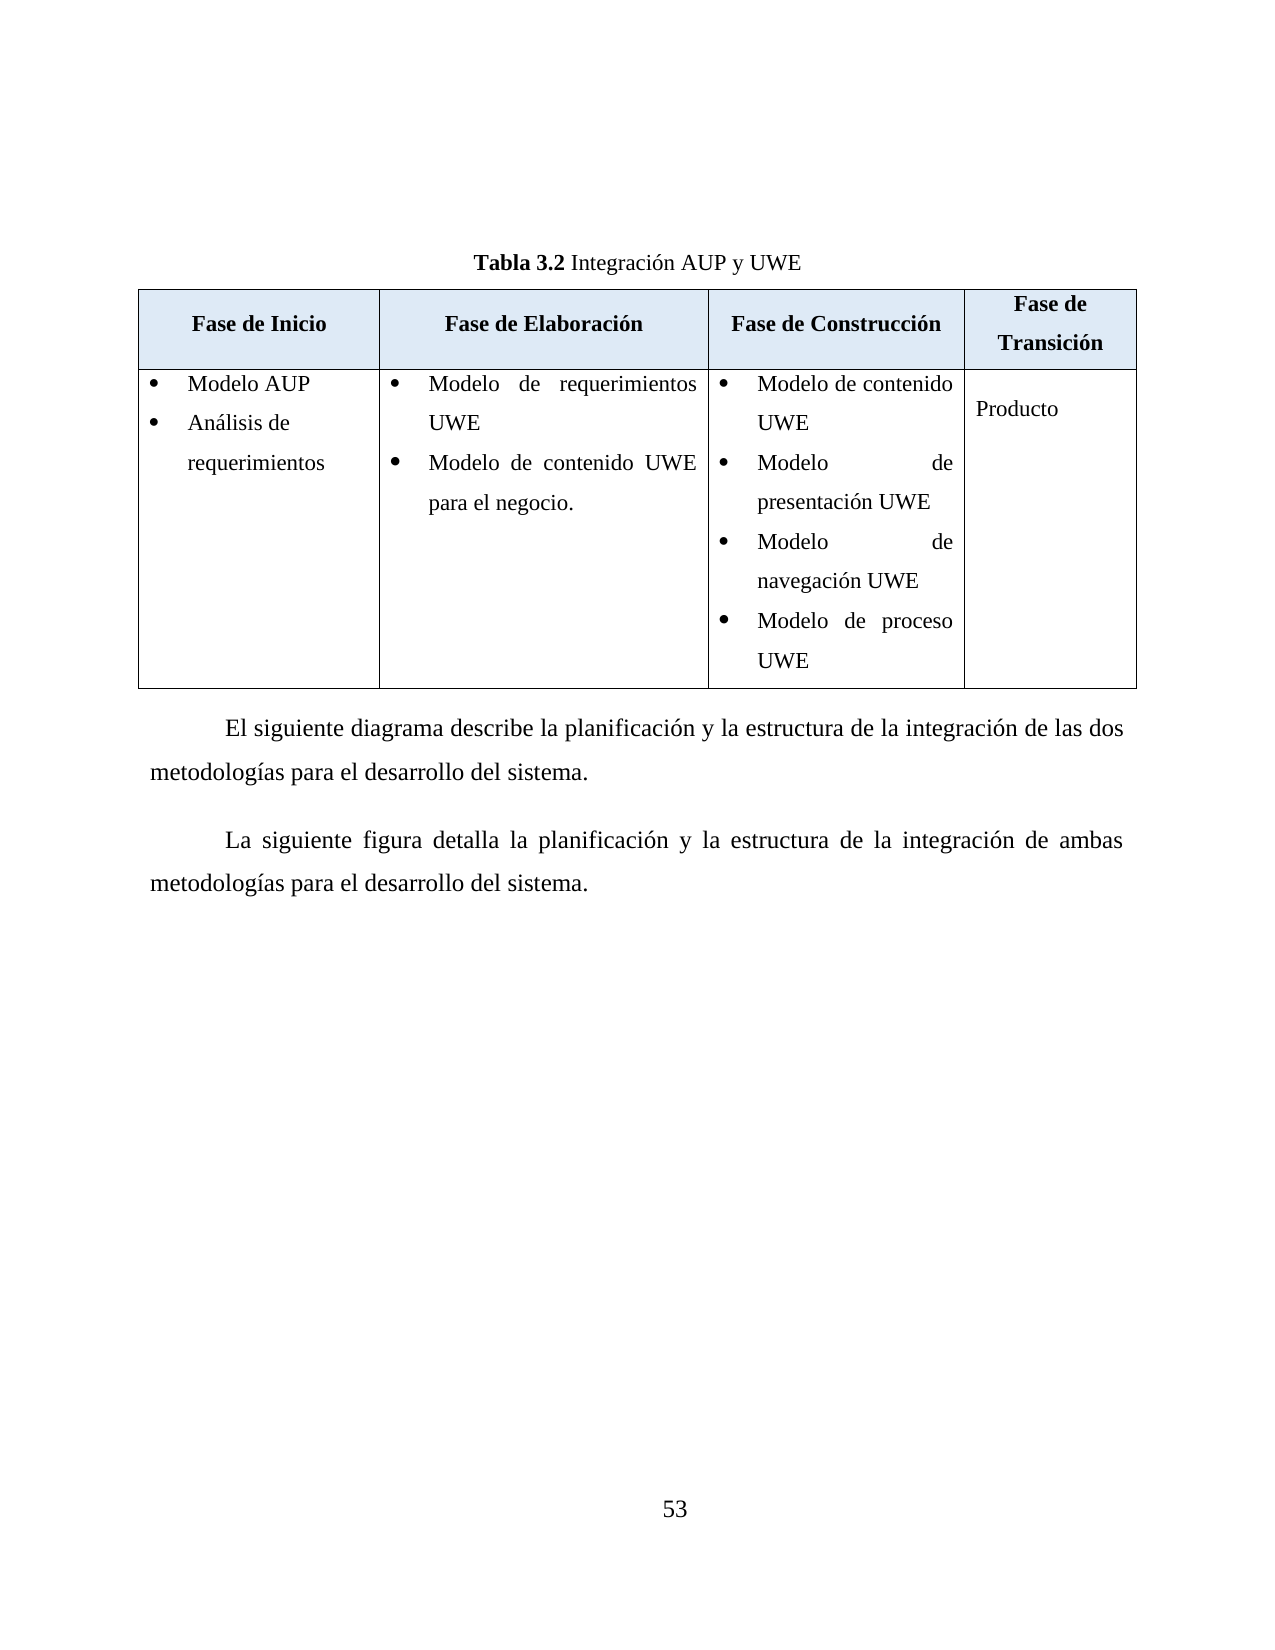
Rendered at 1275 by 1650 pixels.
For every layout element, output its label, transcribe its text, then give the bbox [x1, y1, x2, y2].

table_cell Modelo de contenido UWE Modelo de presentación UWE Modelo de navegación UWE Modelo de proceso UWE [709, 370, 964, 687]
table_header Fase de Transición [965, 290, 1136, 369]
text La siguiente figura detalla la planificación y la estructura de la integración de ambas metodologías para el desarrollo del sistema. [150, 825, 1125, 897]
table_header Fase de Inicio [139, 290, 379, 369]
text El siguiente diagrama describe la planificación y la estructura de la integración de las dos metodologías para el desarrollo del sistema. [150, 713, 1125, 785]
text Tabla 3.2 Integración AUP y UWE [150, 249, 1125, 276]
table_header Fase de Construcción [709, 290, 964, 369]
table_cell Modelo de requerimientos UWE Modelo de contenido UWE para el negocio. [380, 370, 708, 687]
table_cell Producto [965, 370, 1136, 687]
table_header Fase de Elaboración [380, 290, 708, 369]
table_cell Modelo AUP Análisis de requerimientos [139, 370, 379, 687]
